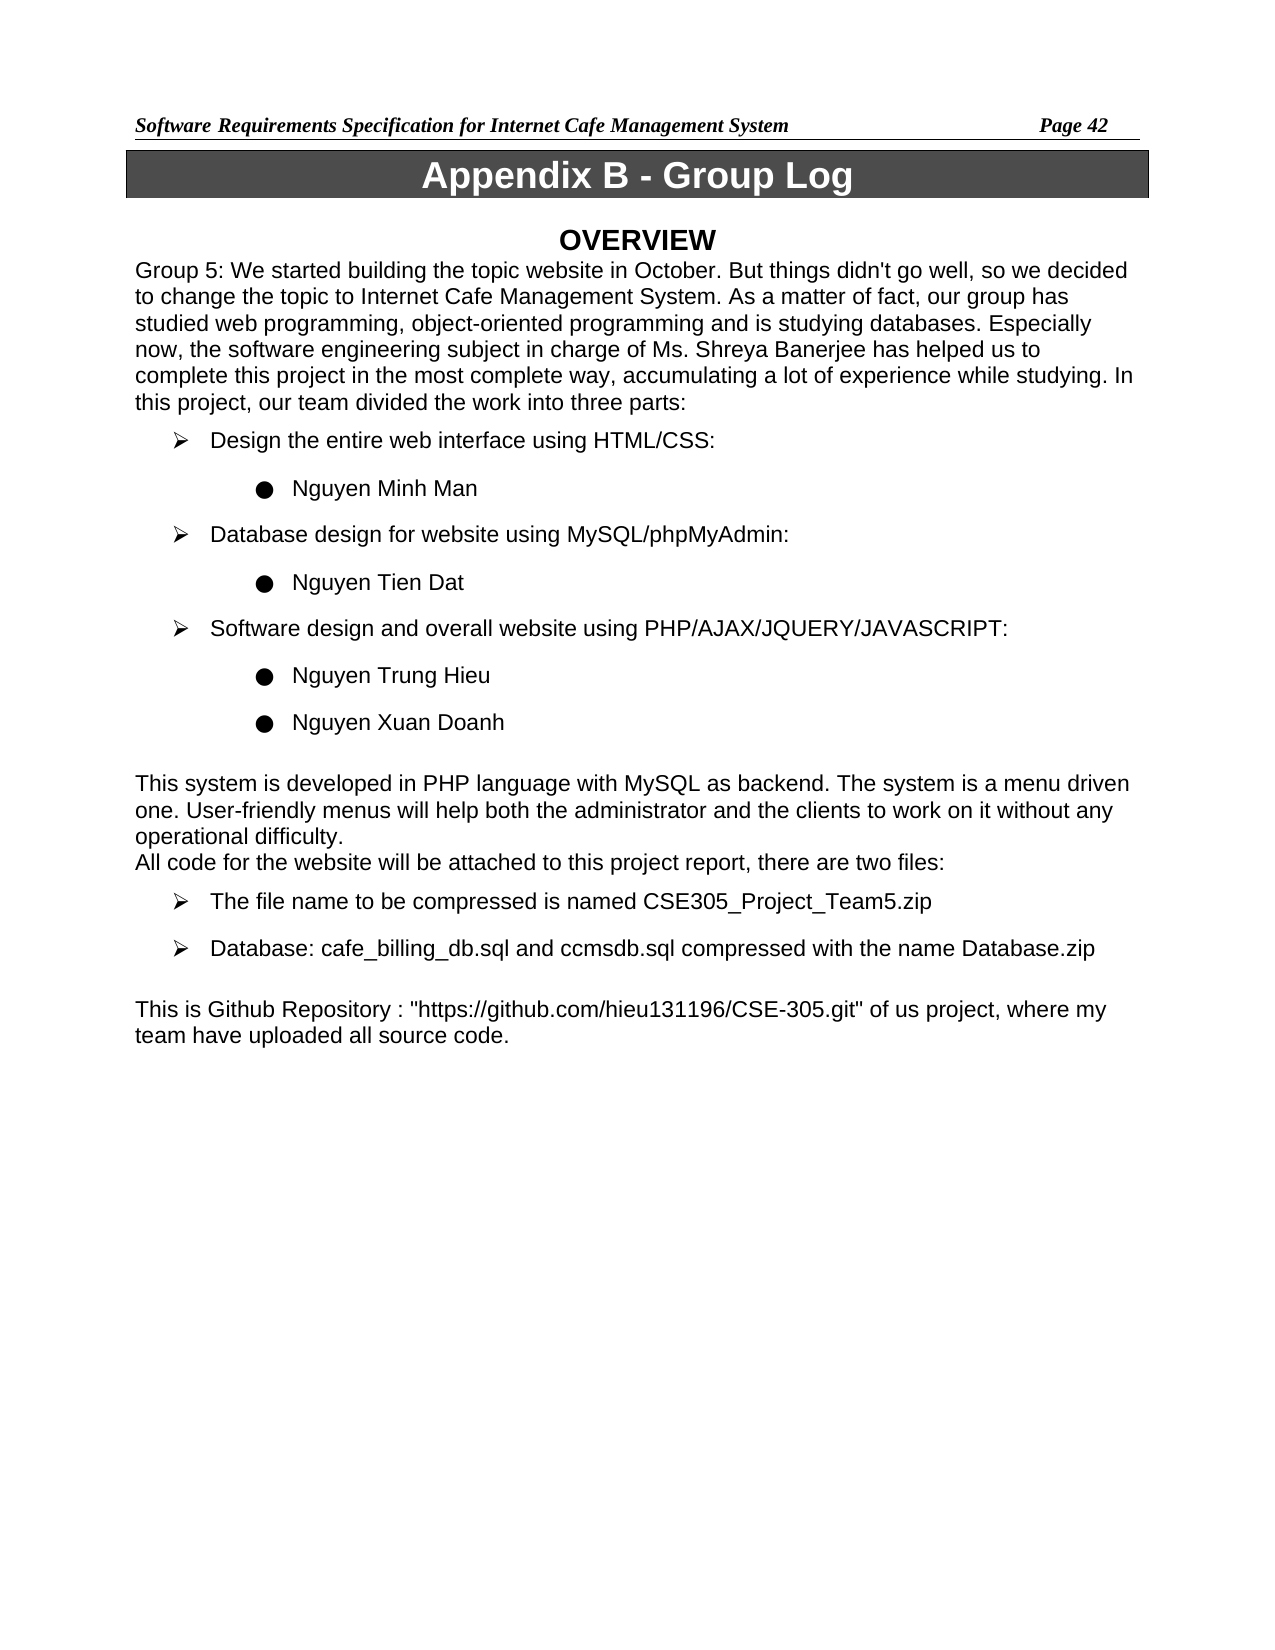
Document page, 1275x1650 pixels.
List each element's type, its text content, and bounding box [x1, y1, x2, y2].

text Group 5: We started building the topic website in October. But things didn't go well, so we decided to change the topic to Internet Cafe Management System. As a matter of fact, our group has studied web programming, object-oriented programming and is studying databases. Especially now, the software engineering subject in charge of Ms. Shreya Banerjee has helped us to complete this project in the most complete way, accumulating a lot of experience while studying. In this project, our team divided the work into three parts: [135, 257, 1140, 415]
list Nguyen Xuan Doanh [254, 697, 1140, 744]
list Nguyen Minh Man [254, 462, 1140, 509]
text This is Github Repository : "https://github.com/hieu131196/CSE-305.git" of us project, where my team have uploaded all source code. [135, 996, 1140, 1049]
text This system is developed in PHP language with MySQL as backend. The system is a menu driven one. User-friendly menus will help both the administrator and the clients to work on it without any operational difficulty. [135, 770, 1140, 849]
text Appendix B - Group Log [127, 151, 1148, 198]
list Design the entire web interface using HTML/CSS: [172, 415, 1140, 462]
list The file name to be compressed is named CSE305_Project_Team5.zip [172, 876, 1140, 923]
text All code for the website will be attached to this project report, there are two files: [135, 849, 1140, 876]
text OVERVIEW [135, 223, 1140, 257]
list Nguyen Tien Dat [254, 556, 1140, 603]
list Database: cafe_billing_db.sql and ccmsdb.sql compressed with the name Database.zip [172, 923, 1140, 969]
list Software design and overall website using PHP/AJAX/JQUERY/JAVASCRIPT: [172, 603, 1140, 650]
list Nguyen Trung Hieu [254, 650, 1140, 697]
list Database design for website using MySQL/phpMyAdmin: [172, 509, 1140, 556]
